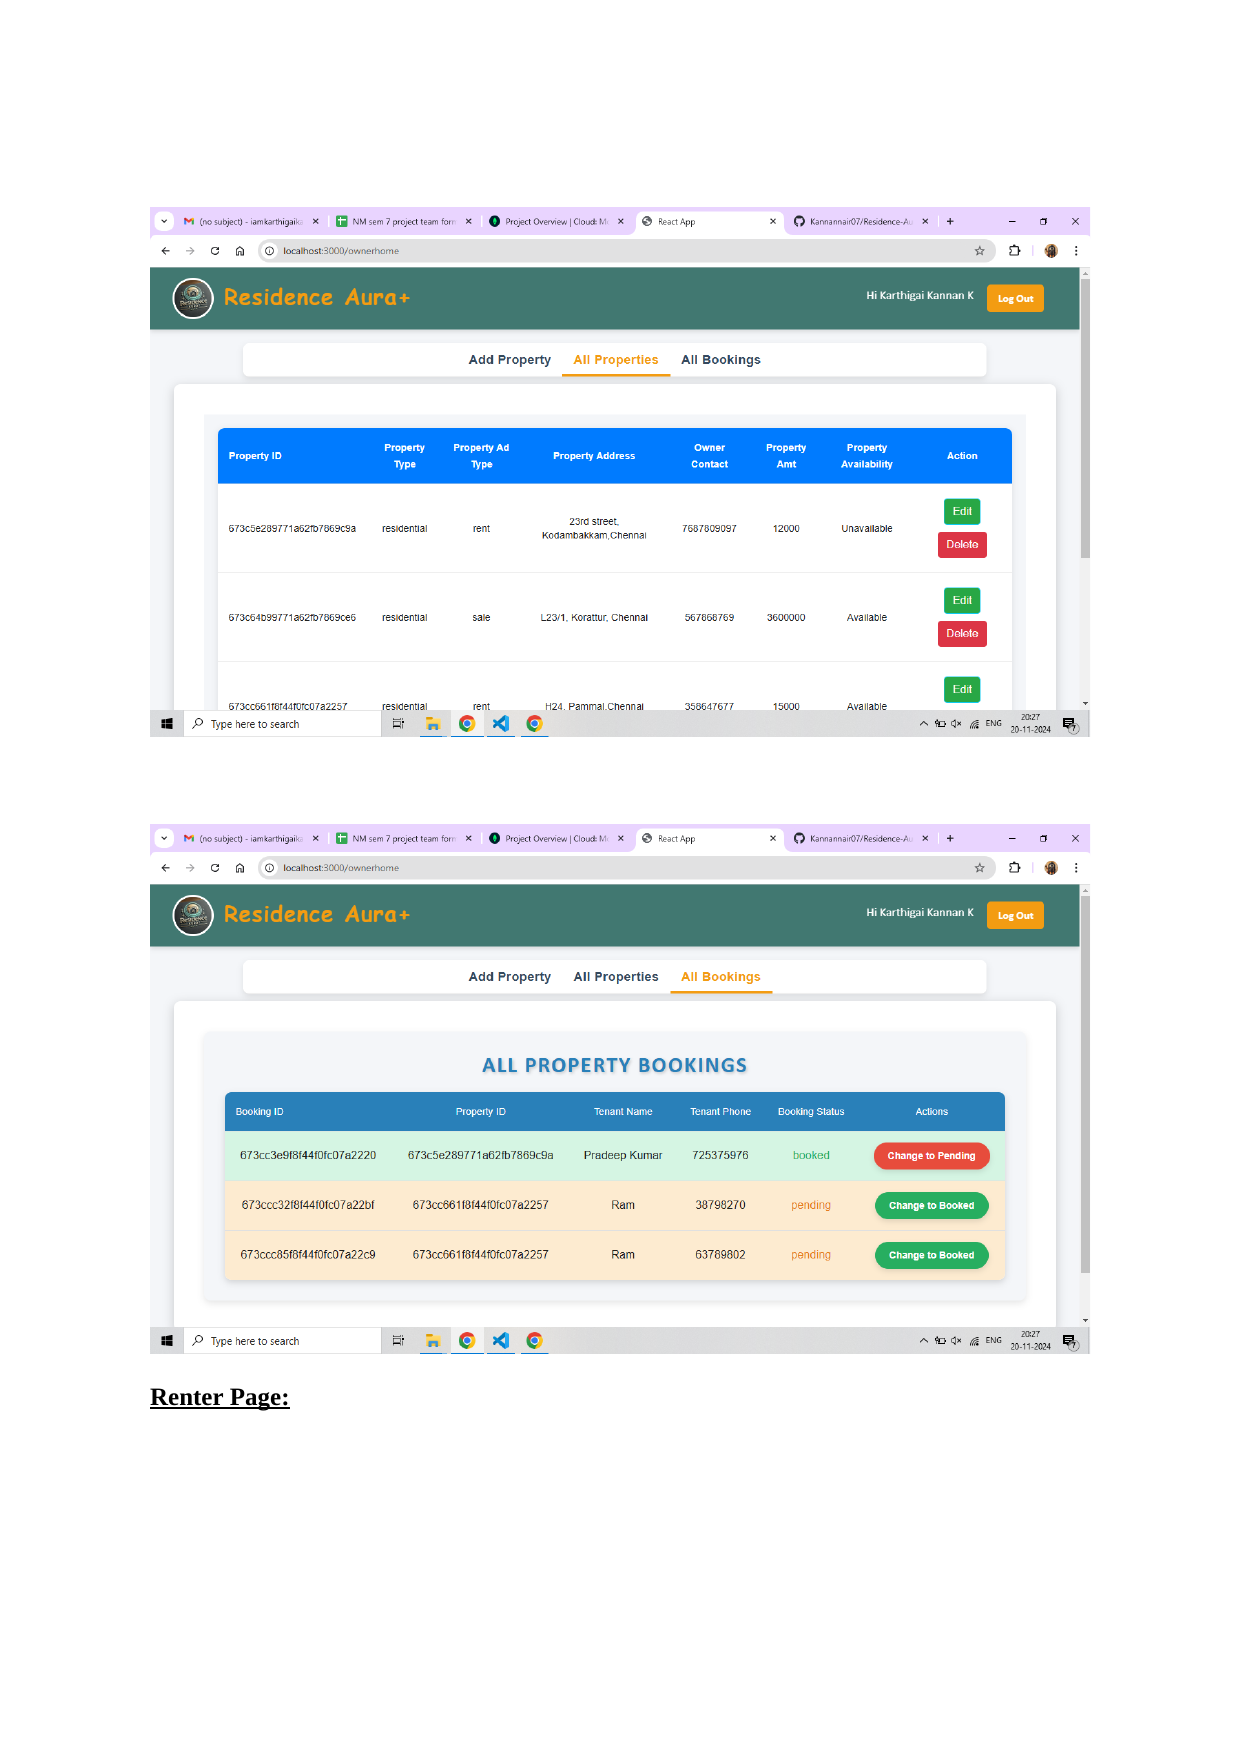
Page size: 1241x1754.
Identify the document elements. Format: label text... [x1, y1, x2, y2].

picture [150, 207, 1091, 737]
text Renter Page: [150, 1382, 1090, 1411]
picture [150, 824, 1091, 1354]
